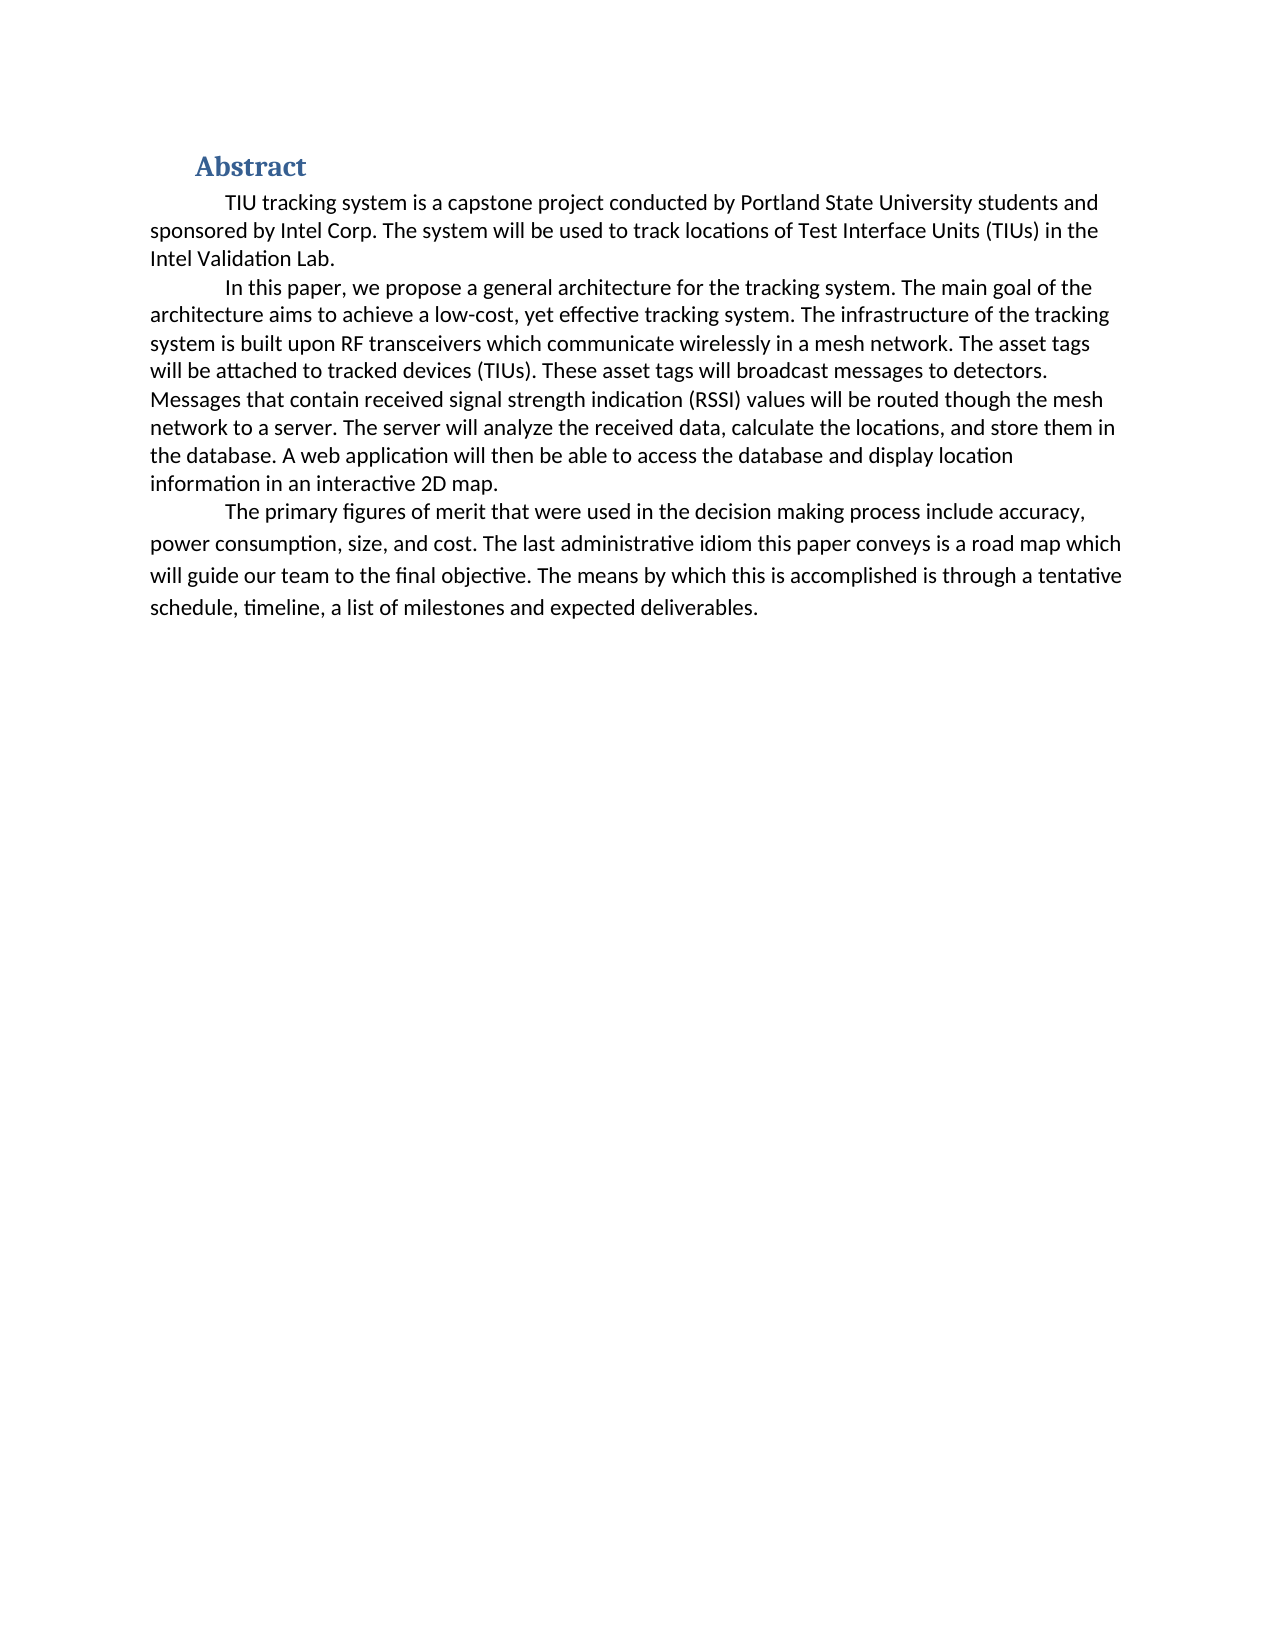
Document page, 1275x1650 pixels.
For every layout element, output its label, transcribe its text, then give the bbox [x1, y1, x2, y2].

text The primary figures of merit that were used in the decision making process include accuracy, power consumption, size, and cost. The last administrative idiom this paper conveys is a road map which will guide our team to the final objective. The means by which this is accomplished is through a tentative schedule, timeline, a list of milestones and expected deliverables. [150, 497, 1125, 621]
text TIU tracking system is a capstone project conducted by Portland State University students and sponsored by Intel Corp. The system will be used to track locations of Test Interface Units (TIUs) in the Intel Validation Lab. [150, 188, 1125, 273]
subtitle Abstract [195, 150, 1125, 183]
text In this paper, we propose a general architecture for the tracking system. The main goal of the architecture aims to achieve a low-cost, yet effective tracking system. The infrastructure of the tracking system is built upon RF transceivers which communicate wirelessly in a mesh network. The asset tags will be attached to tracked devices (TIUs). These asset tags will broadcast messages to detectors. Messages that contain received signal strength indication (RSSI) values will be routed though the mesh network to a server. The server will analyze the received data, calculate the locations, and store them in the database. A web application will then be able to access the database and display location information in an interactive 2D map. [150, 273, 1125, 497]
